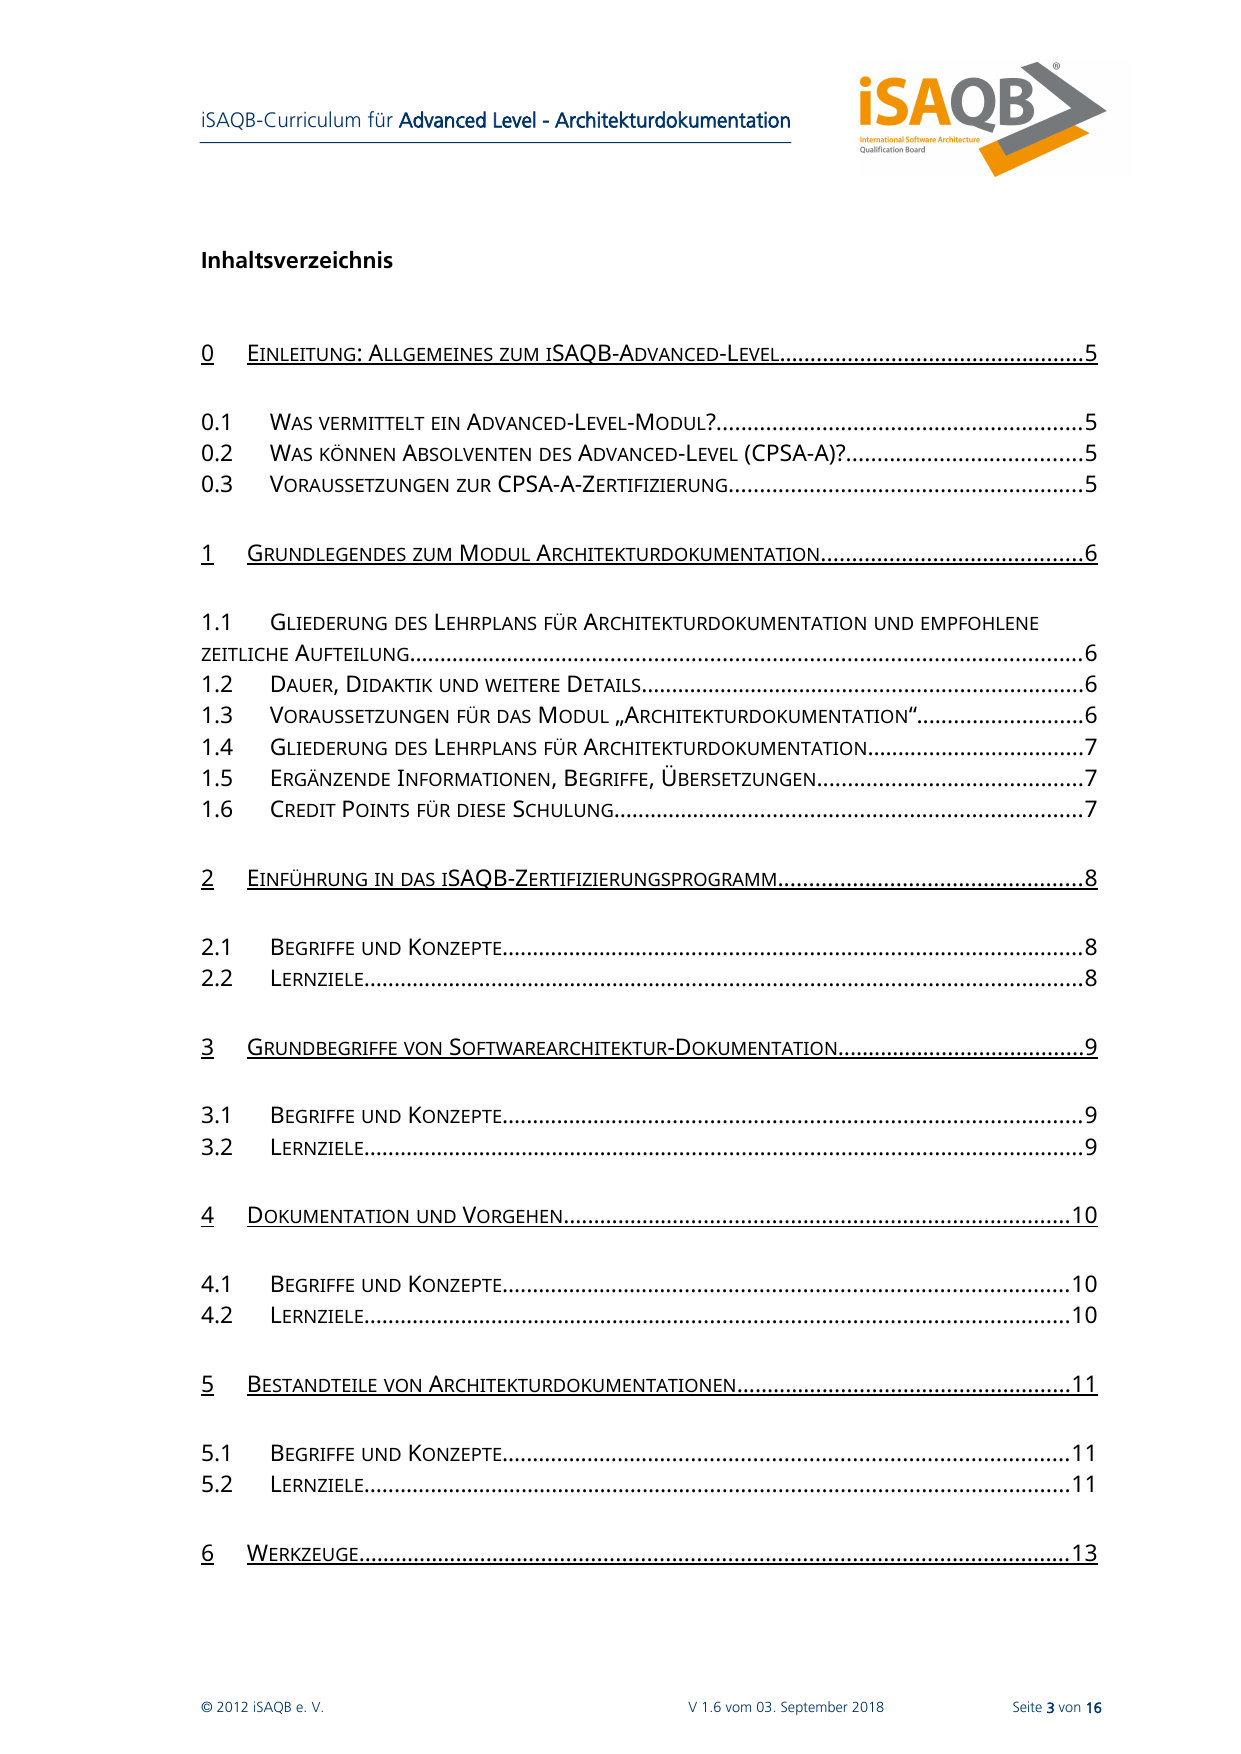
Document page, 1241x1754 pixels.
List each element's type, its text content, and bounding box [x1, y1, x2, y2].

text 4.2 Lernziele 10 [201, 1299, 1098, 1331]
text 5 Bestandteile von Architekturdokumentationen 11 [201, 1368, 1098, 1399]
text 1.3 Voraussetzungen für das Modul „Architekturdokumentation“ 6 [201, 699, 1098, 731]
text 2 Einführung in das iSAQB-Zertifizierungsprogramm 8 [201, 862, 1098, 893]
text 1 Grundlegendes zum Modul Architekturdokumentation 6 [201, 537, 1098, 568]
text 1.4 Gliederung des Lehrplans für Architekturdokumentation 7 [201, 731, 1098, 762]
picture [856, 59, 1133, 177]
text 0.2 Was können Absolventen des Advanced-Level (CPSA-A)? 5 [201, 437, 1098, 468]
text 2.1 Begriffe und Konzepte 8 [201, 931, 1098, 962]
text 4 Dokumentation und Vorgehen 10 [201, 1199, 1098, 1231]
text 5.2 Lernziele 11 [201, 1468, 1098, 1499]
text 4.1 Begriffe und Konzepte 10 [201, 1268, 1098, 1299]
text 6 Werkzeuge 13 [201, 1537, 1098, 1568]
text 3.2 Lernziele 9 [201, 1131, 1098, 1162]
text 0 Einleitung: Allgemeines zum iSAQB-Advanced-Level 5 [201, 337, 1098, 368]
text 0.1 Was vermittelt ein Advanced-Level-Modul? 5 [201, 406, 1098, 437]
text 3 Grundbegriffe von Softwarearchitektur-Dokumentation 9 [201, 1031, 1098, 1062]
text 3.1 Begriffe und Konzepte 9 [201, 1099, 1098, 1131]
text 2.2 Lernziele 8 [201, 962, 1098, 993]
text 0.3 Voraussetzungen zur CPSA-A-Zertifizierung 5 [201, 468, 1098, 499]
text 1.1 Gliederung des Lehrplans für Architekturdokumentation und empfohlene zeitliche Aufteilung 6 [201, 606, 1098, 668]
text 1.5 Ergänzende Informationen, Begriffe, Übersetzungen 7 [201, 762, 1098, 793]
text Inhaltsverzeichnis [201, 249, 1098, 274]
text 5.1 Begriffe und Konzepte 11 [201, 1437, 1098, 1468]
text 1.2 Dauer, Didaktik und weitere Details 6 [201, 668, 1098, 699]
text 1.6 Credit Points für diese Schulung 7 [201, 793, 1098, 824]
